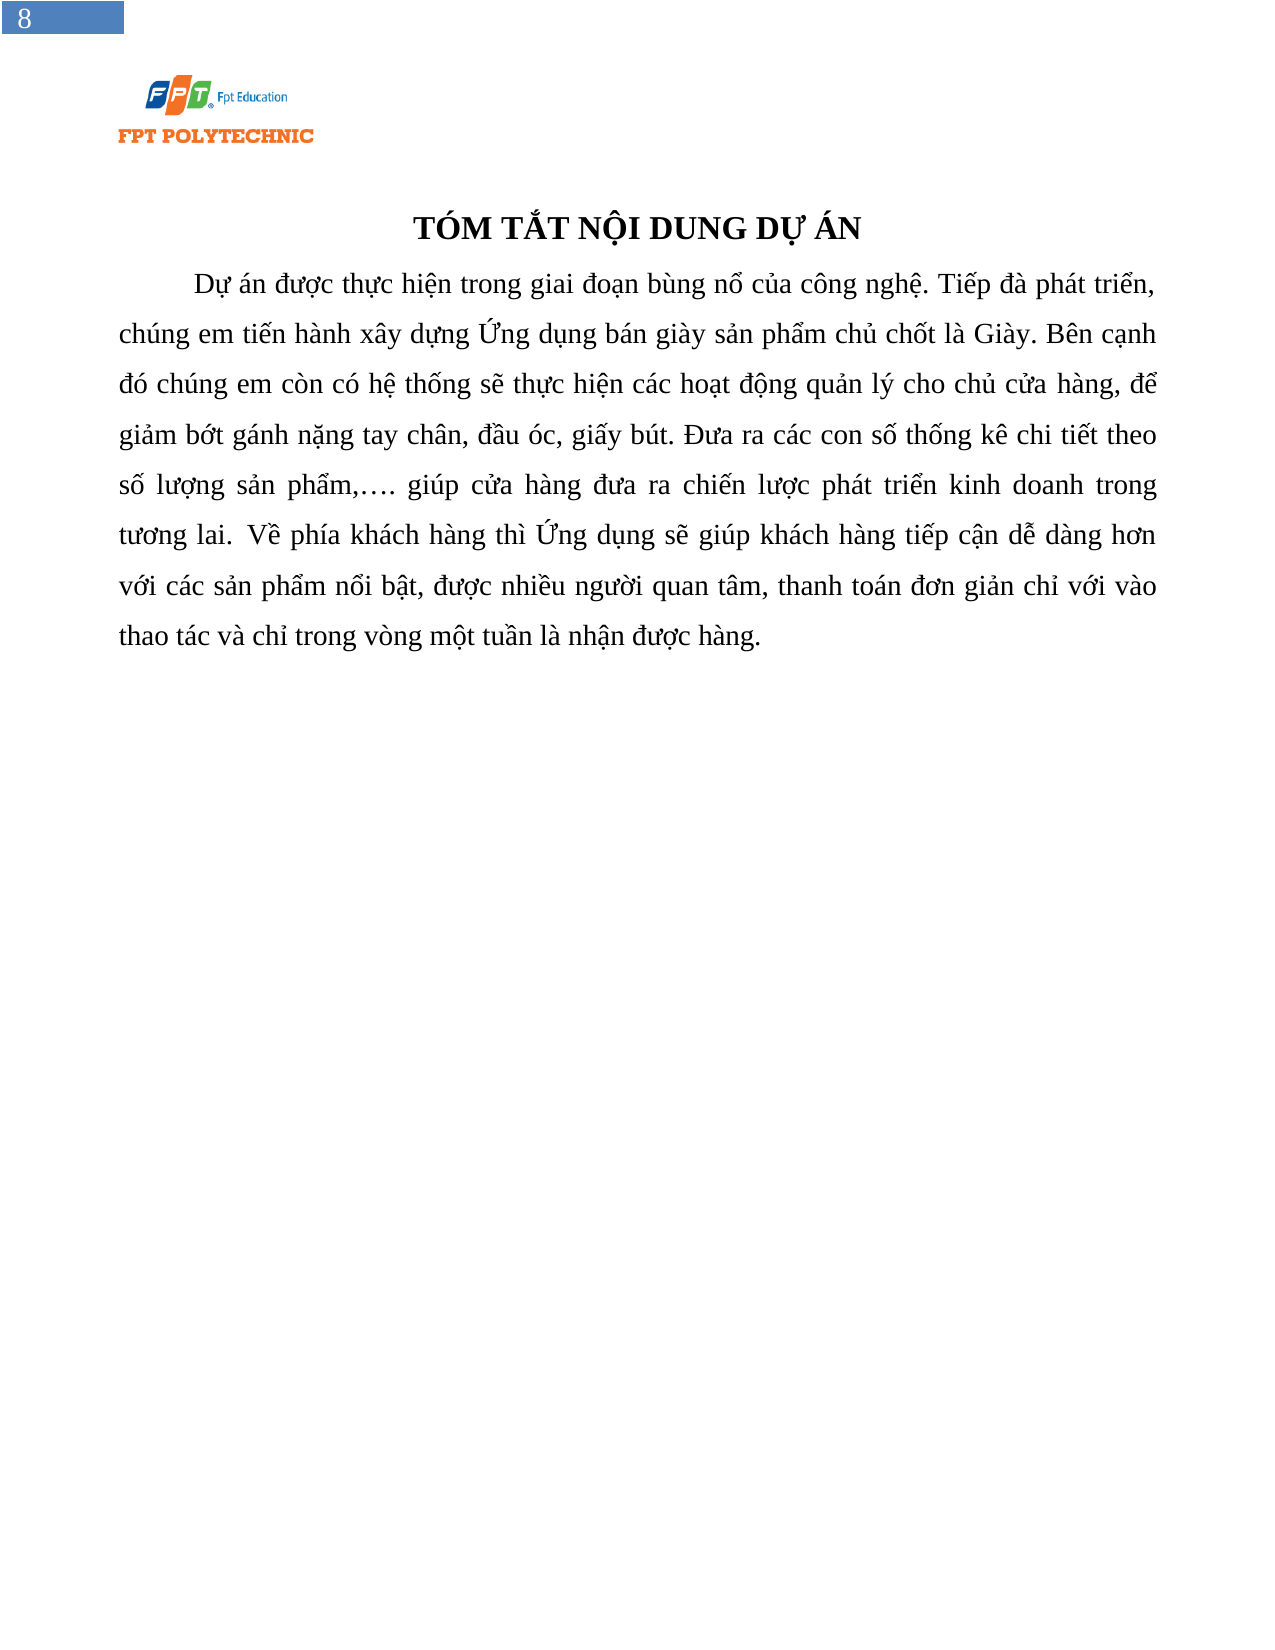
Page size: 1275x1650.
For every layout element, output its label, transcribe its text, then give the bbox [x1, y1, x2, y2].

subtitle TÓM TẮT NỘI DUNG DỰ ÁN [169, 208, 1106, 247]
picture [118, 75, 314, 143]
text Dự án được thực hiện trong giai đoạn bùng nổ của công nghệ. Tiếp đà phát triển, chúng em tiến hành xây dựng Ứng dụng bán giày sản phẩm chủ chốt là Giày. Bên cạnh đó chúng em còn có hệ thống sẽ thực hiện các hoạt động quản lý cho chủ cửa hàng, để giảm bớt gánh nặng tay chân, đầu óc, giấy bút. Đưa ra các con số thống kê chi tiết theo số lượng sản phẩm,…. giúp cửa hàng đưa ra chiến lược phát triển kinh doanh trong tương lai. Về phía khách hàng thì Ứng dụng sẽ giúp khách hàng tiếp cận dễ dàng hơn với các sản phẩm nổi bật, được nhiều người quan tâm, thanh toán đơn giản chỉ với vào thao tác và chỉ trong vòng một tuần là nhận được hàng. [118, 266, 1157, 652]
